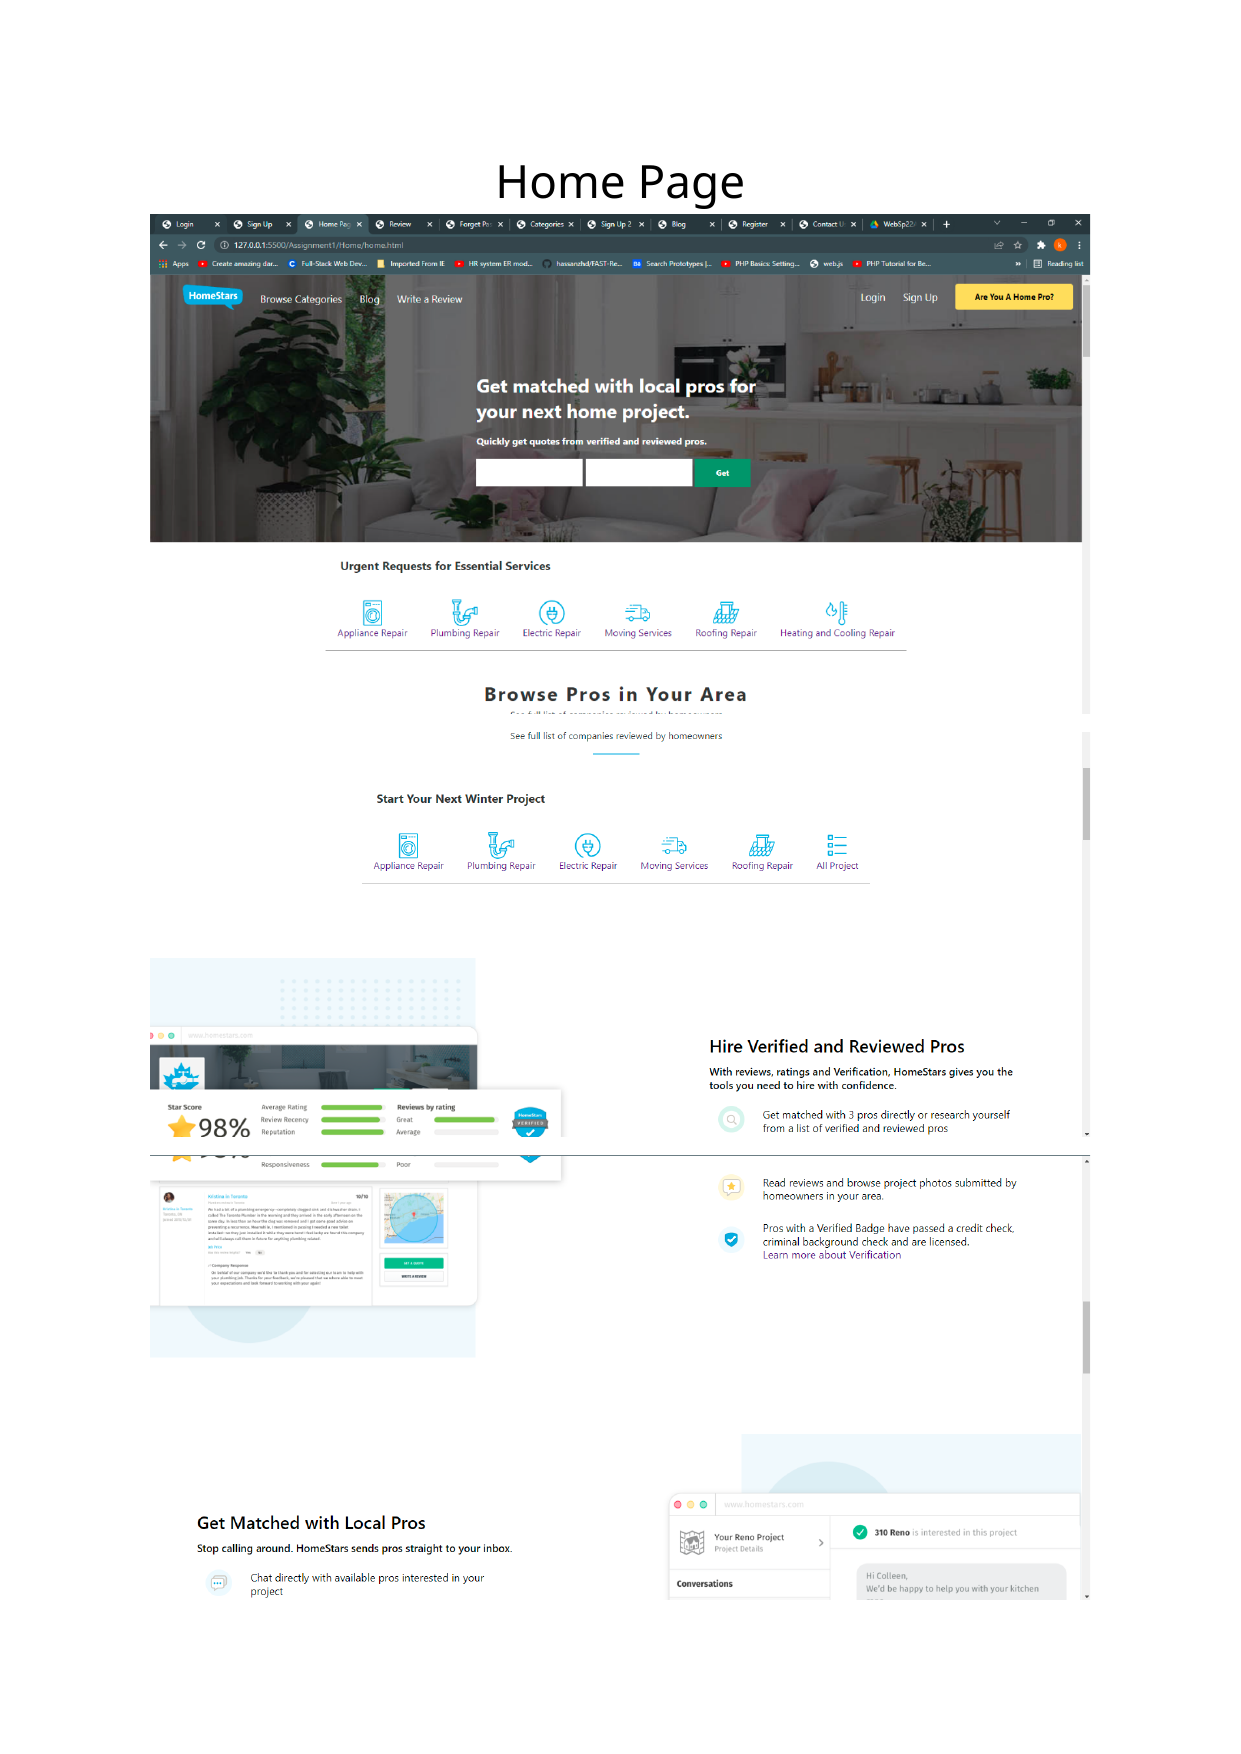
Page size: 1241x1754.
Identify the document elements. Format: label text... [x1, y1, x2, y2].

picture [150, 214, 1091, 714]
text Home Page [150, 150, 1090, 214]
